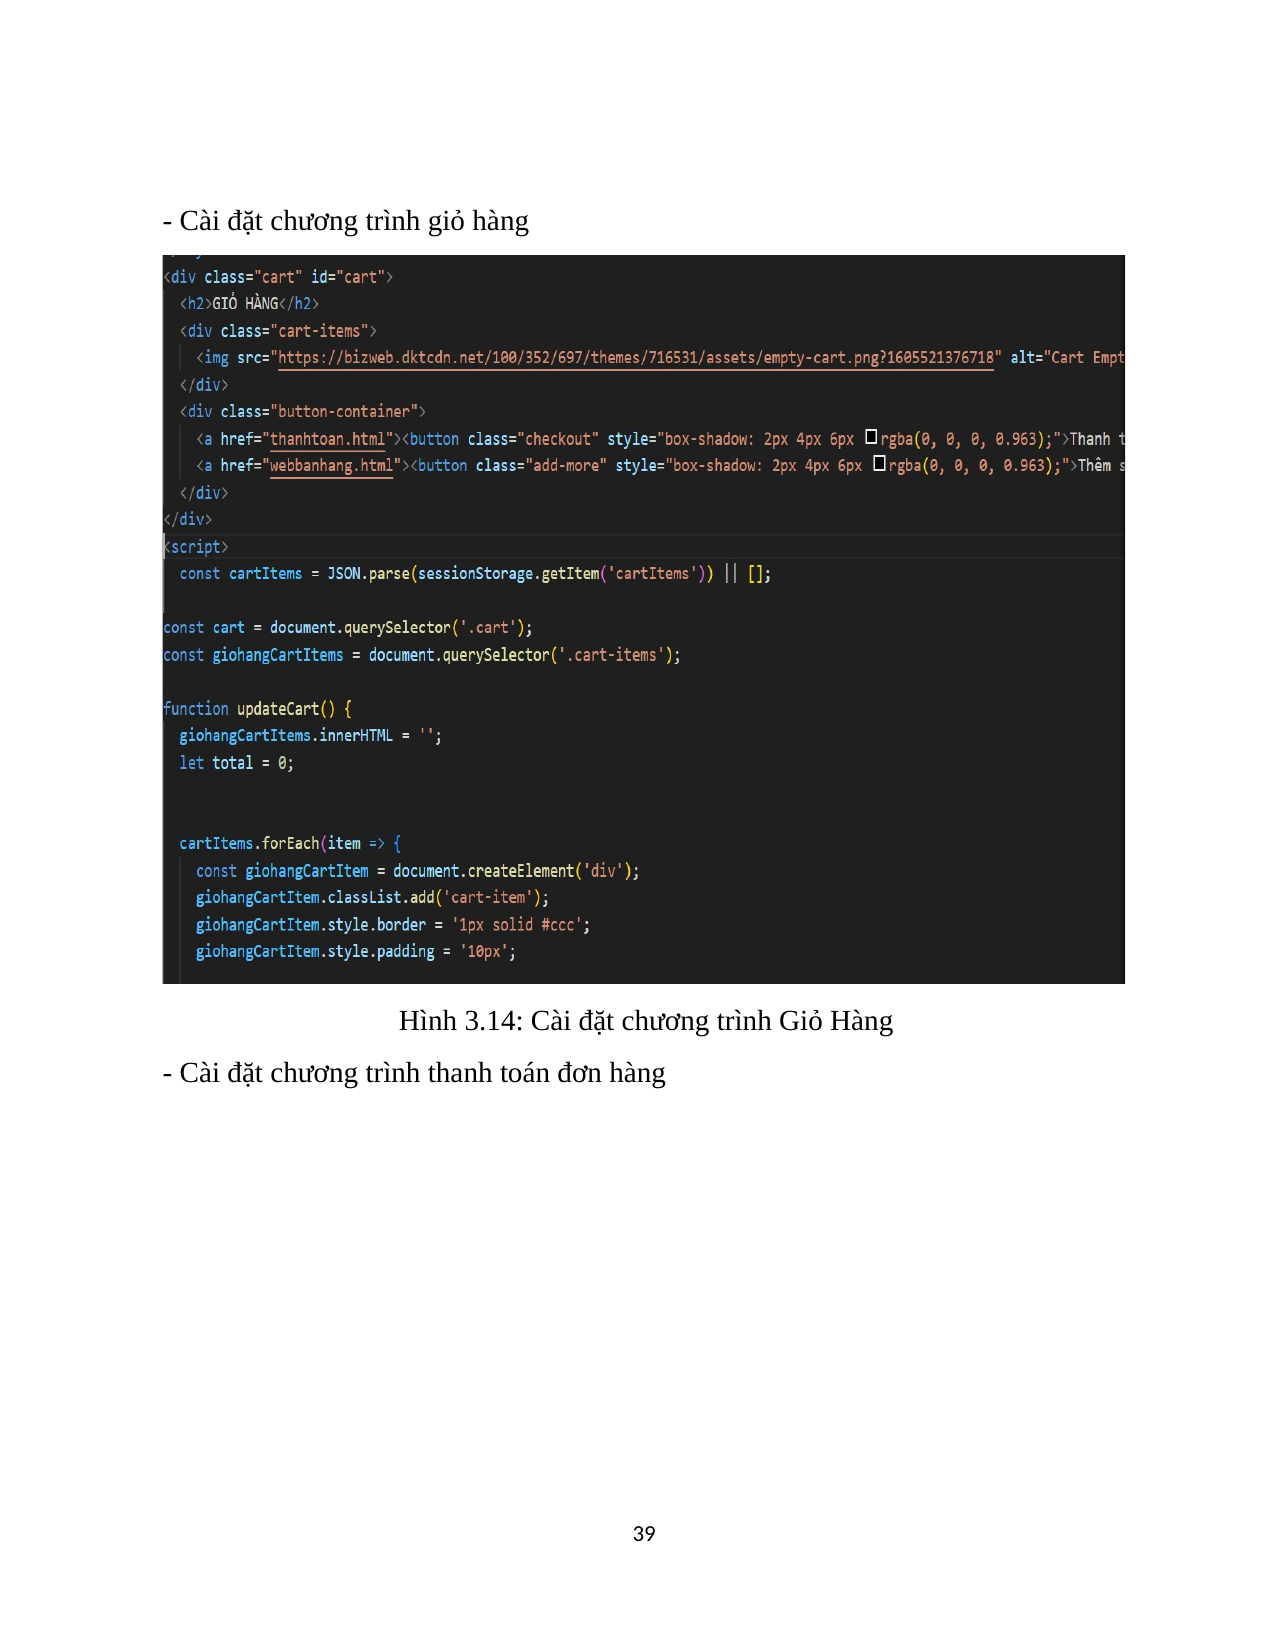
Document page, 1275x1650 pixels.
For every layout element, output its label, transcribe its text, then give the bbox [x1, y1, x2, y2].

text - Cài đặt chương trình giỏ hàng [162, 203, 1125, 236]
text Hình 3.14: Cài đặt chương trình Giỏ Hàng [162, 1003, 1125, 1036]
picture [162, 255, 1125, 984]
text - Cài đặt chương trình thanh toán đơn hàng [162, 1056, 1125, 1089]
